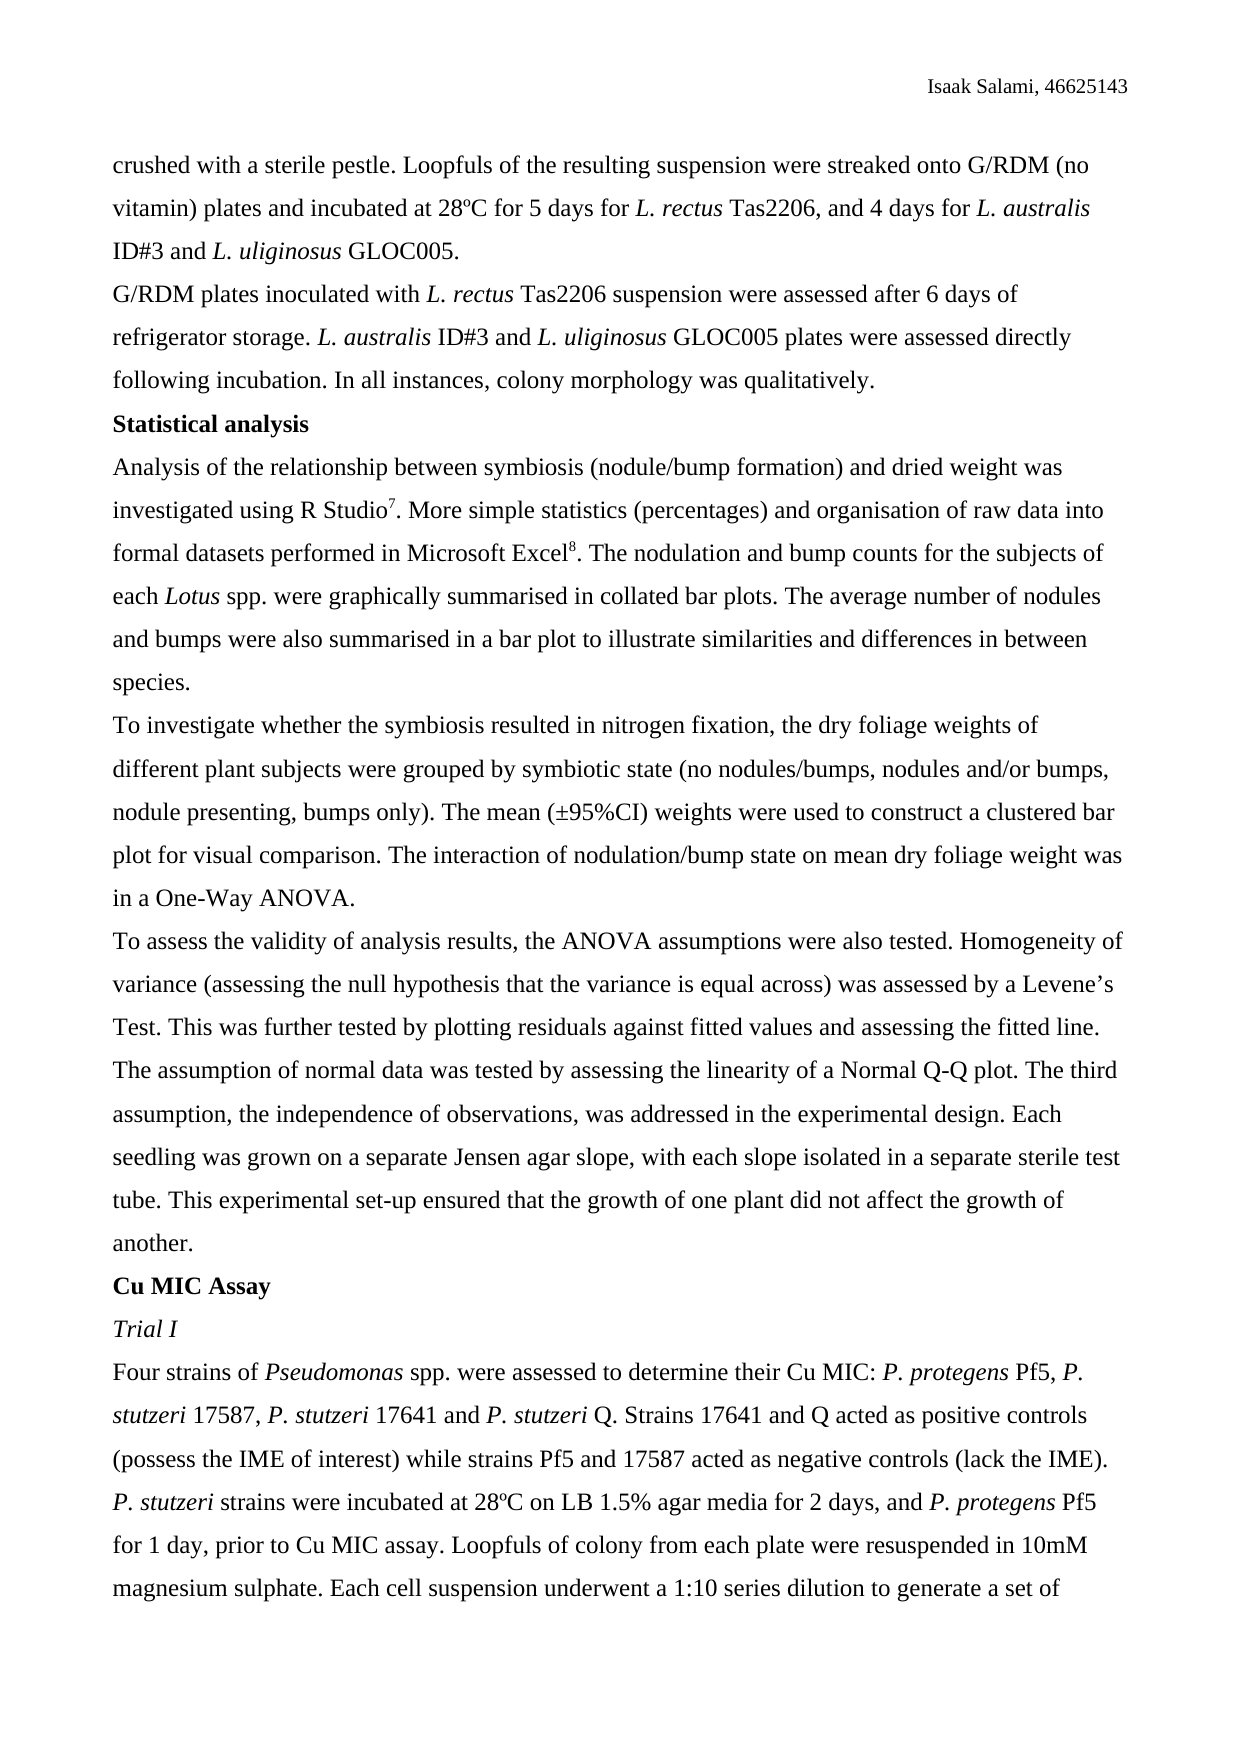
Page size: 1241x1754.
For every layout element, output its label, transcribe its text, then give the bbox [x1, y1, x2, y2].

text Cu MIC Assay [112, 1271, 1128, 1300]
text Four strains of Pseudomonas spp. were assessed to determine their Cu MIC: P. protegens Pf5, P. stutzeri 17587, P. stutzeri 17641 and P. stutzeri Q. Strains 17641 and Q acted as positive controls (possess the IME of interest) while strains Pf5 and 17587 acted as negative controls (lack the IME). [112, 1357, 1128, 1472]
text To investigate whether the symbiosis resulted in nitrogen fixation, the dry foliage weights of different plant subjects were grouped by symbiotic state (no nodules/bumps, nodules and/or bumps, nodule presenting, bumps only). The mean (±95%CI) weights were used to construct a clustered bar plot for visual comparison. The interaction of nodulation/bump state on mean dry foliage weight was in a One-Way ANOVA. [112, 711, 1128, 912]
text Analysis of the relationship between symbiosis (nodule/bump formation) and dried weight was investigated using R Studio7. More simple statistics (percentages) and organisation of raw data into formal datasets performed in Microsoft Excel8. The nodulation and bump counts for the subjects of each Lotus spp. were graphically summarised in collated bar plots. The average number of nodules and bumps were also summarised in a bar plot to illustrate similarities and differences in between species. [112, 452, 1128, 696]
text Statistical analysis [112, 409, 1128, 437]
text Trial I [112, 1314, 1128, 1343]
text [112, 1487, 1128, 1602]
text To assess the validity of analysis results, the ANOVA assumptions were also tested. Homogeneity of variance (assessing the null hypothesis that the variance is equal across) was assessed by a Levene’s Test. This was further tested by plotting residuals against fitted values and assessing the fitted line. The assumption of normal data was tested by assessing the linearity of a Normal Q-Q plot. The third assumption, the independence of observations, was addressed in the experimental design. Each seedling was grown on a separate Jensen agar slope, with each slope isolated in a separate sterile test tube. This experimental set-up ensured that the growth of one plant did not affect the growth of another. [112, 926, 1128, 1257]
text G/RDM plates inoculated with L. rectus Tas2206 suspension were assessed after 6 days of refrigerator storage. L. australis ID#3 and L. uliginosus GLOC005 plates were assessed directly following incubation. In all instances, colony morphology was qualitatively. [112, 279, 1128, 394]
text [112, 150, 1128, 265]
